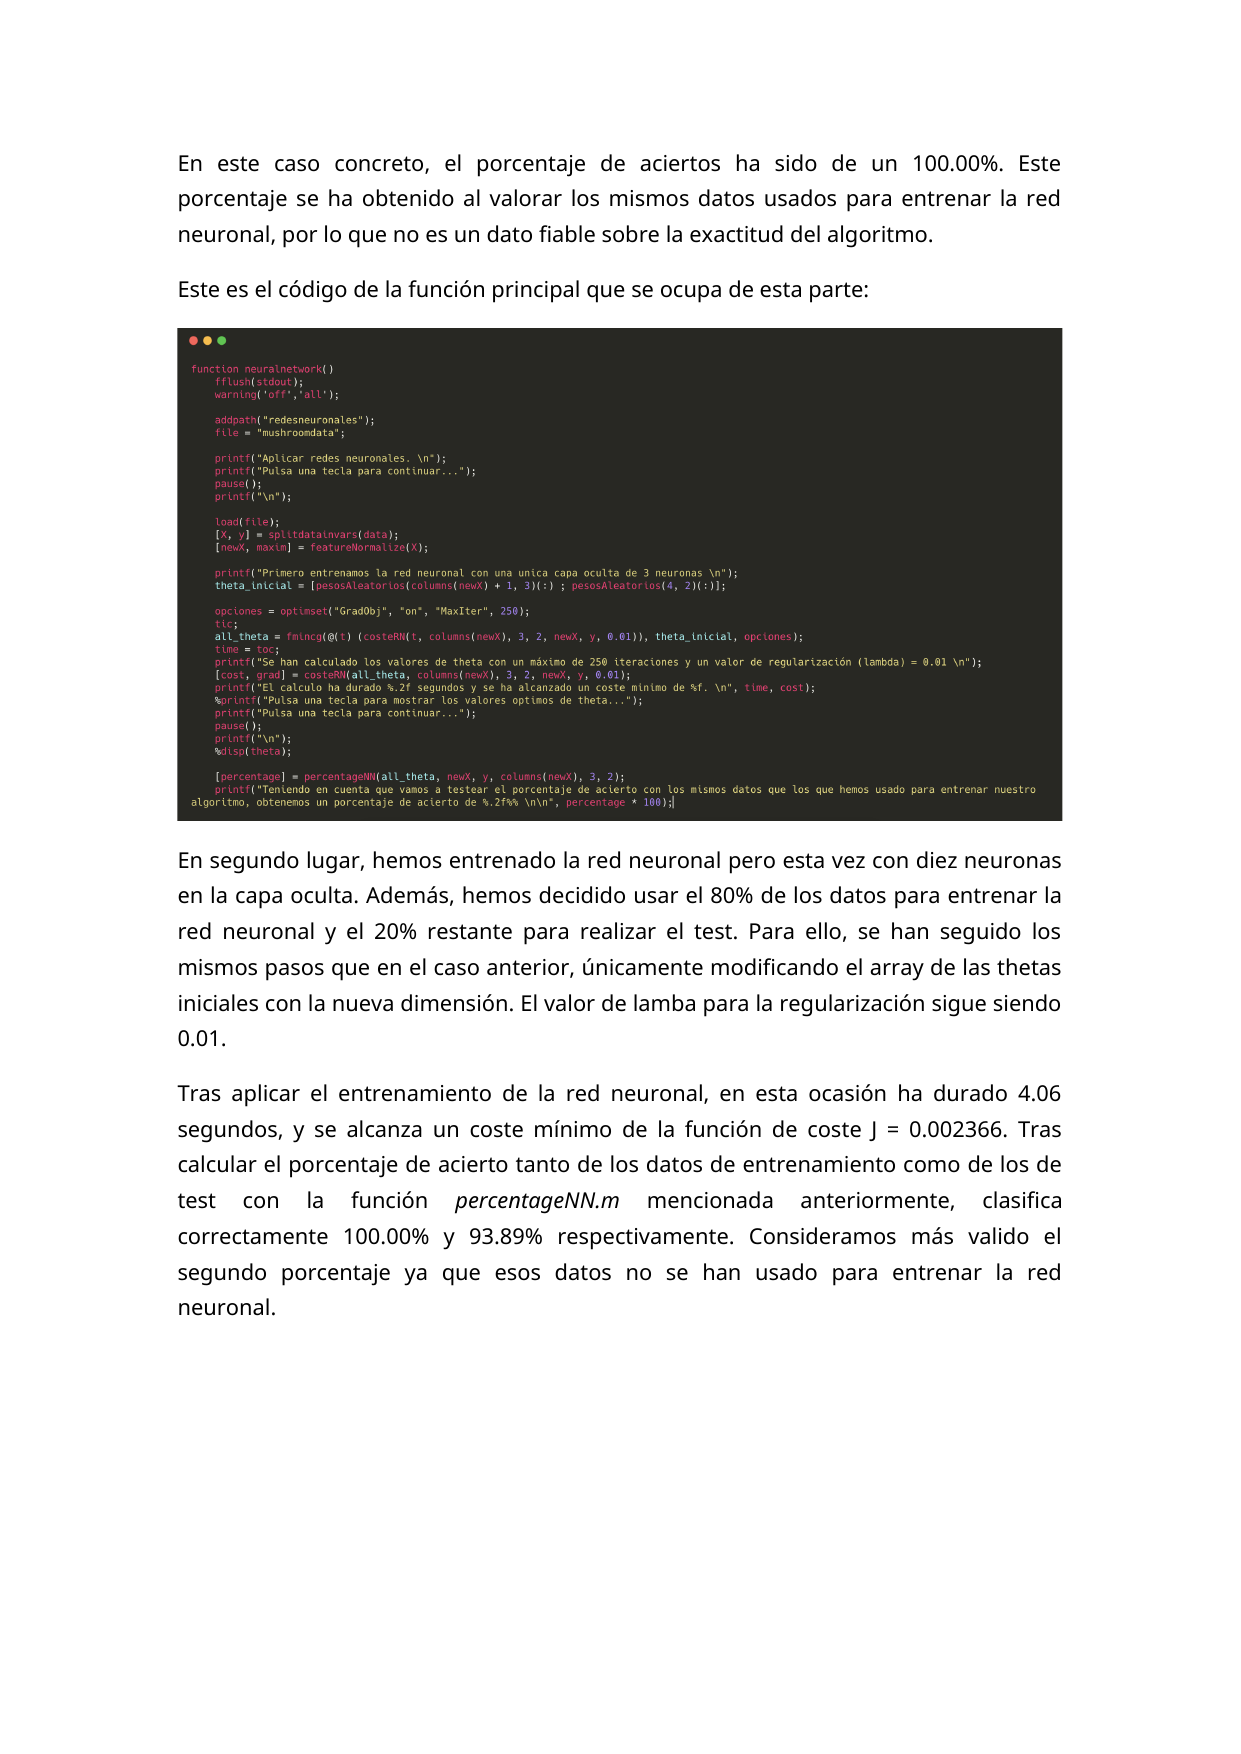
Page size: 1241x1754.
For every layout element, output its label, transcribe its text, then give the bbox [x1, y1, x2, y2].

text En segundo lugar, hemos entrenado la red neuronal pero esta vez con diez neuronas en la capa oculta. Además, hemos decidido usar el 80% de los datos para entrenar la red neuronal y el 20% restante para realizar el test. Para ello, se han seguido los mismos pasos que en el caso anterior, únicamente modificando el array de las thetas iniciales con la nueva dimensión. El valor de lamba para la regularización sigue siendo 0.01. [177, 845, 1063, 1053]
text Tras aplicar el entrenamiento de la red neuronal, en esta ocasión ha durado 4.06 segundos, y se alcanza un coste mínimo de la función de coste J = 0.002366. Tras calcular el porcentaje de acierto tanto de los datos de entrenamiento como de los de test con la función percentageNN.m mencionada anteriormente, clasifica correctamente 100.00% y 93.89% respectivamente. Consideramos más valido el segundo porcentaje ya que esos datos no se han usado para entrenar la red neuronal. [177, 1078, 1063, 1322]
text Este es el código de la función principal que se ocupa de esta parte: [177, 273, 1063, 303]
picture [177, 328, 1063, 821]
text En este caso concreto, el porcentaje de aciertos ha sido de un 100.00%. Este porcentaje se ha obtenido al valorar los mismos datos usados para entrenar la red neuronal, por lo que no es un dato fiable sobre la exactitud del algoritmo. [177, 148, 1063, 249]
